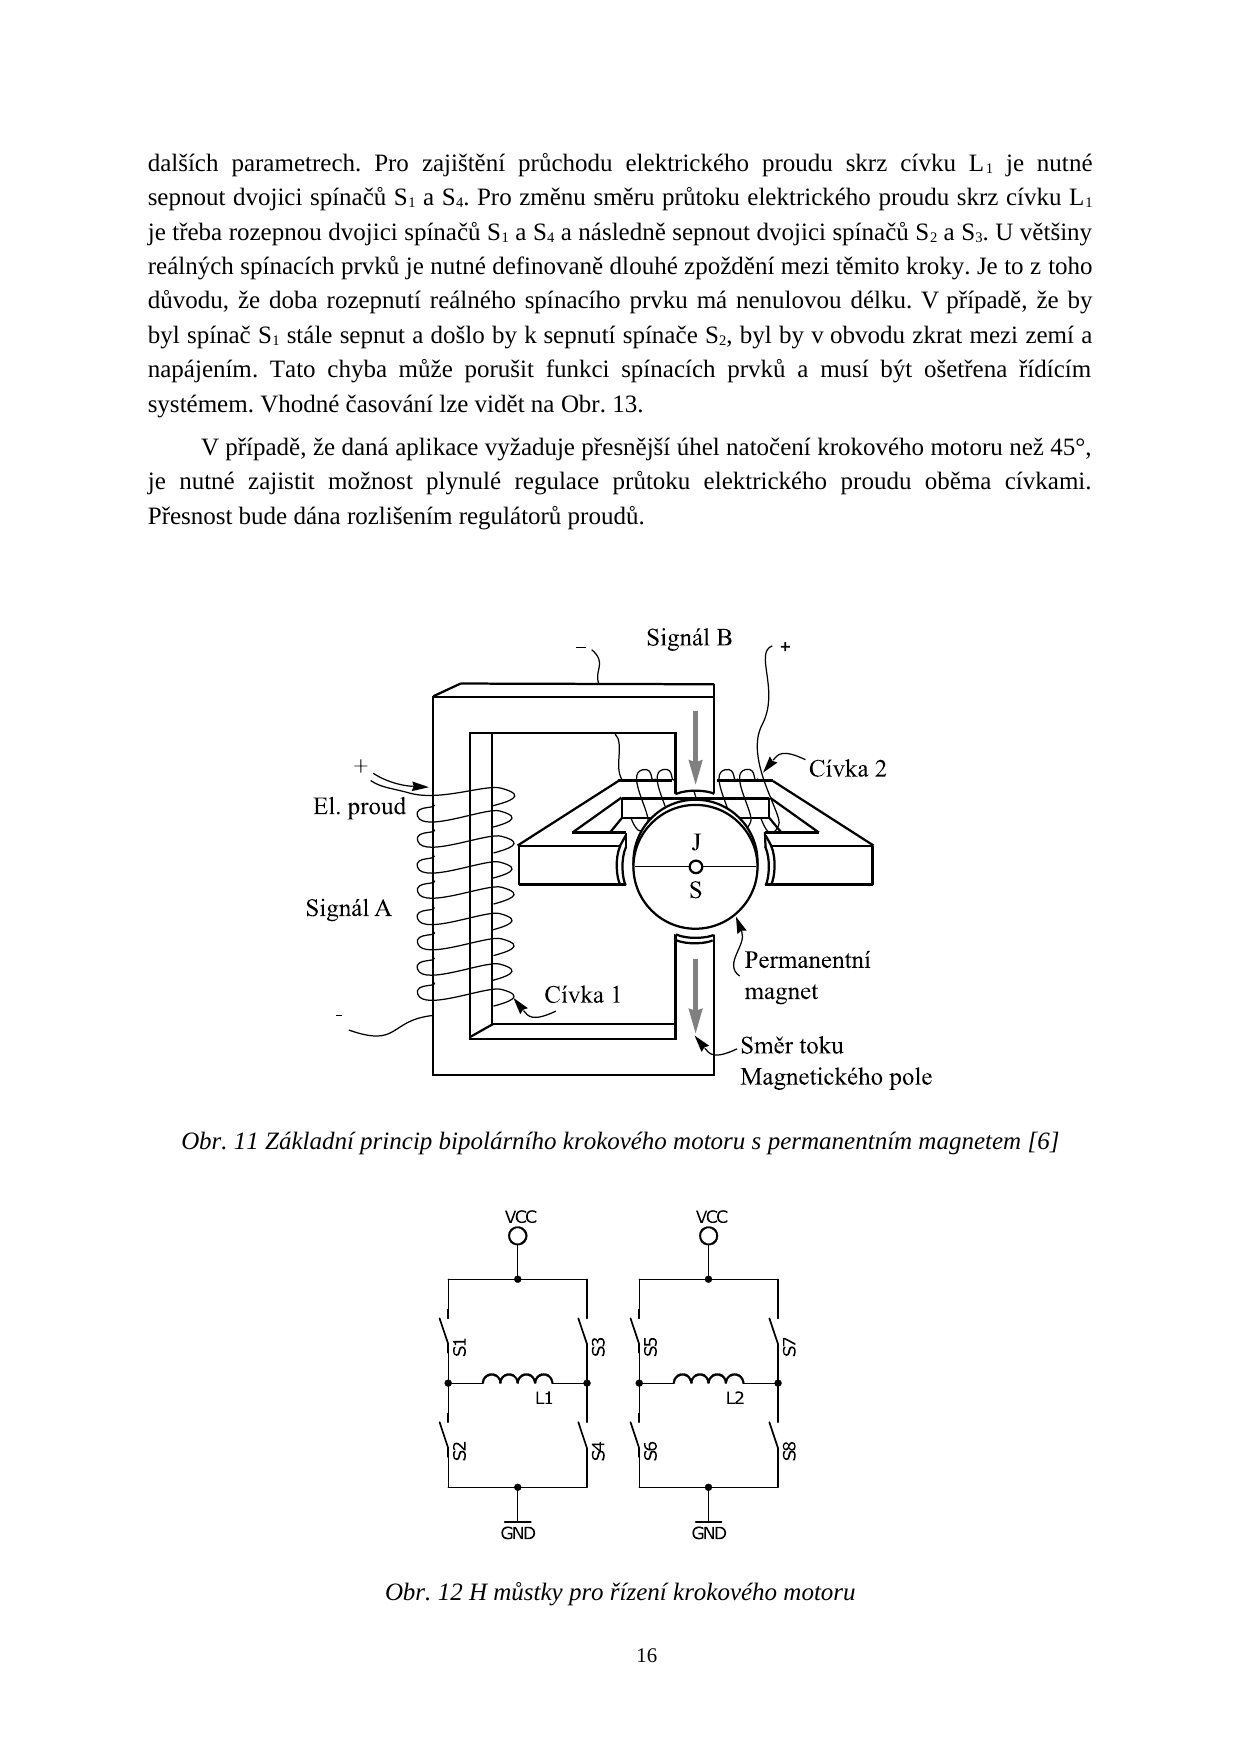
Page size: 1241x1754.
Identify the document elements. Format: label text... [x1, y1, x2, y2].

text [148, 148, 1092, 418]
text V případě, že daná aplikace vyžaduje přesnější úhel natočení krokového motoru než 45°, je nutné zajistit možnost plynulé regulace průtoku elektrického proudu oběma cívkami. Přesnost bude dána rozlišením regulátorů proudů. [148, 432, 1092, 529]
